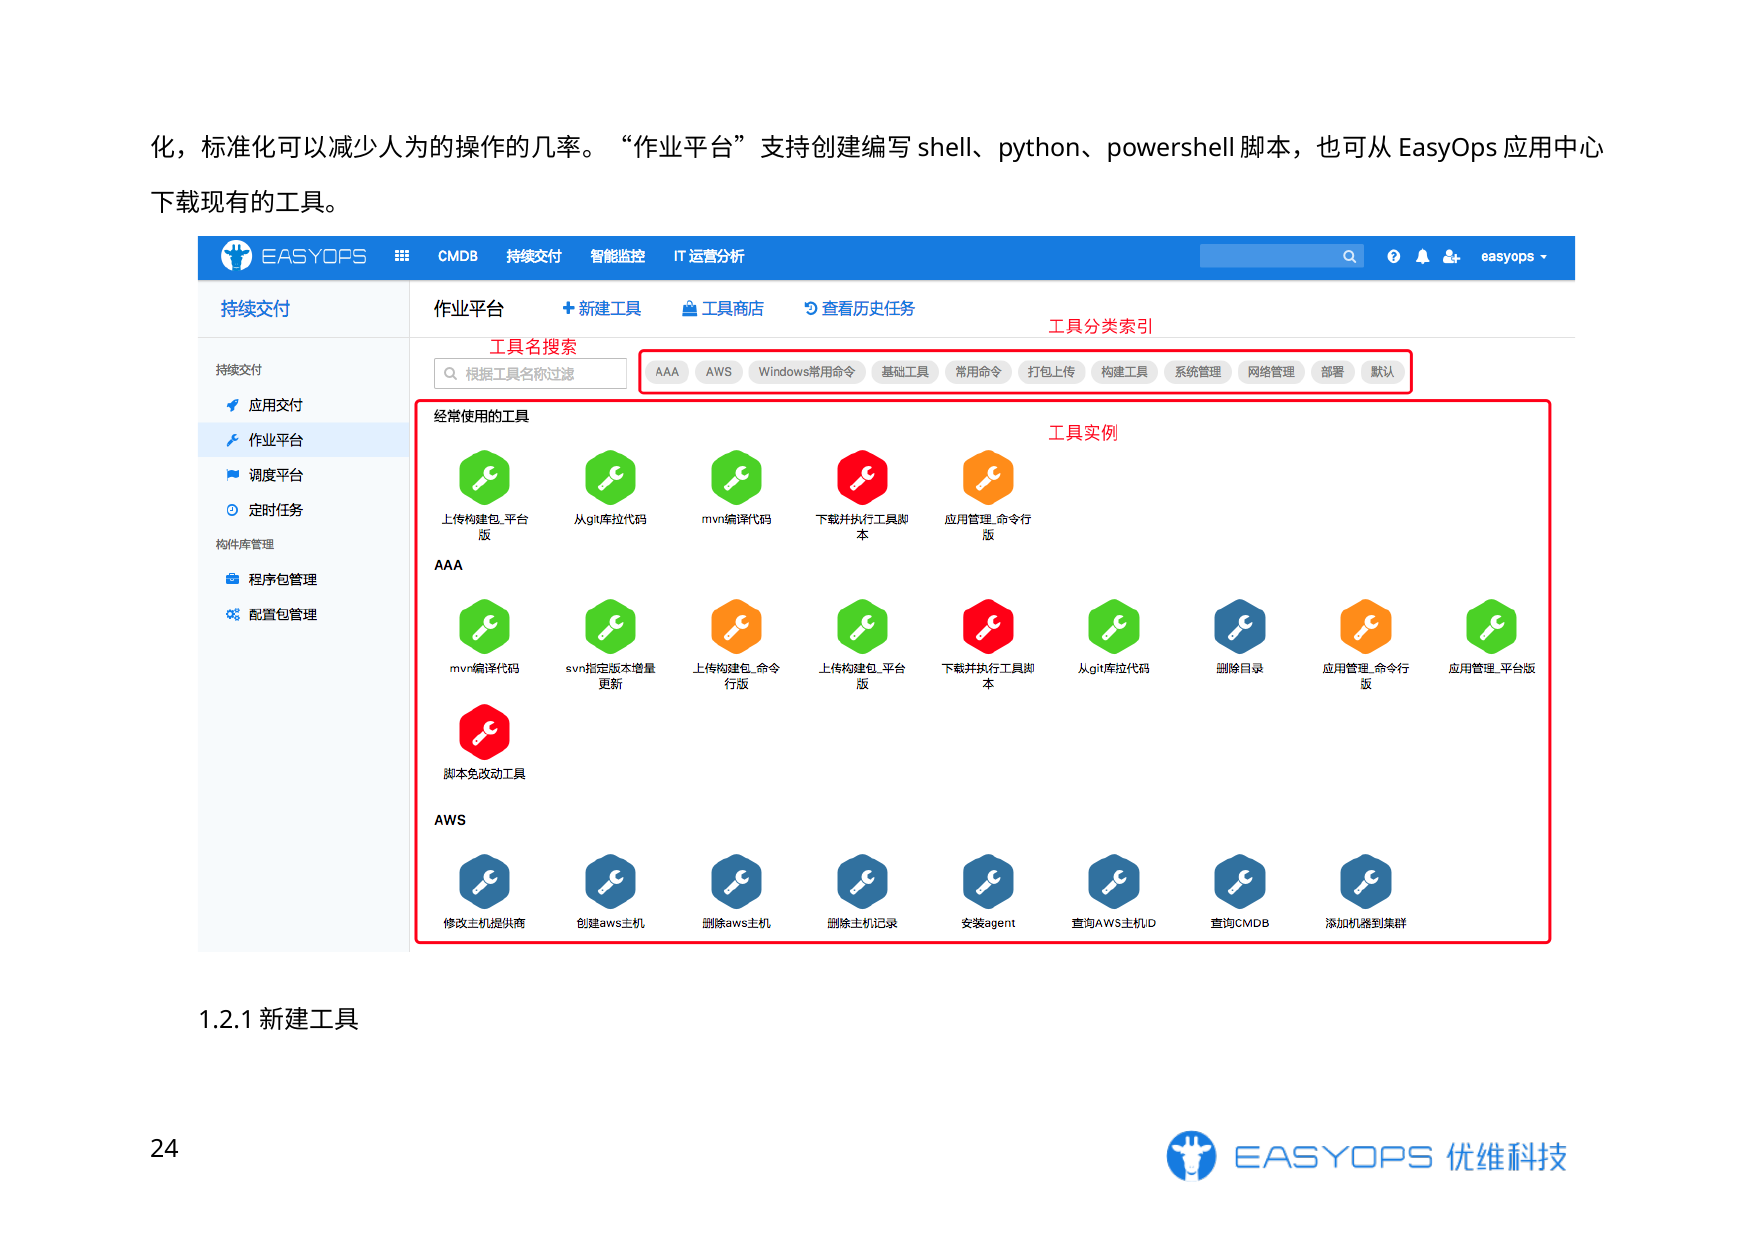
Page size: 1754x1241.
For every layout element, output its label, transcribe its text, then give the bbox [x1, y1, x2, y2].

text “作业平台” 是基础变更工具平台,用于管理各种运维变更脚本。“作业平台”作为自动化运维的中重要的一步，将运维操作工具化，标准化可以减少人为的操作的几率。“作业平台”支持创建编写shell、python、powershell脚本，也可从EasyOps应用中心下载现有的工具。 [150, 128, 1604, 218]
list 1.2.1新建工具 [198, 983, 1604, 1051]
picture [197, 236, 1575, 952]
picture [1166, 1130, 1567, 1182]
